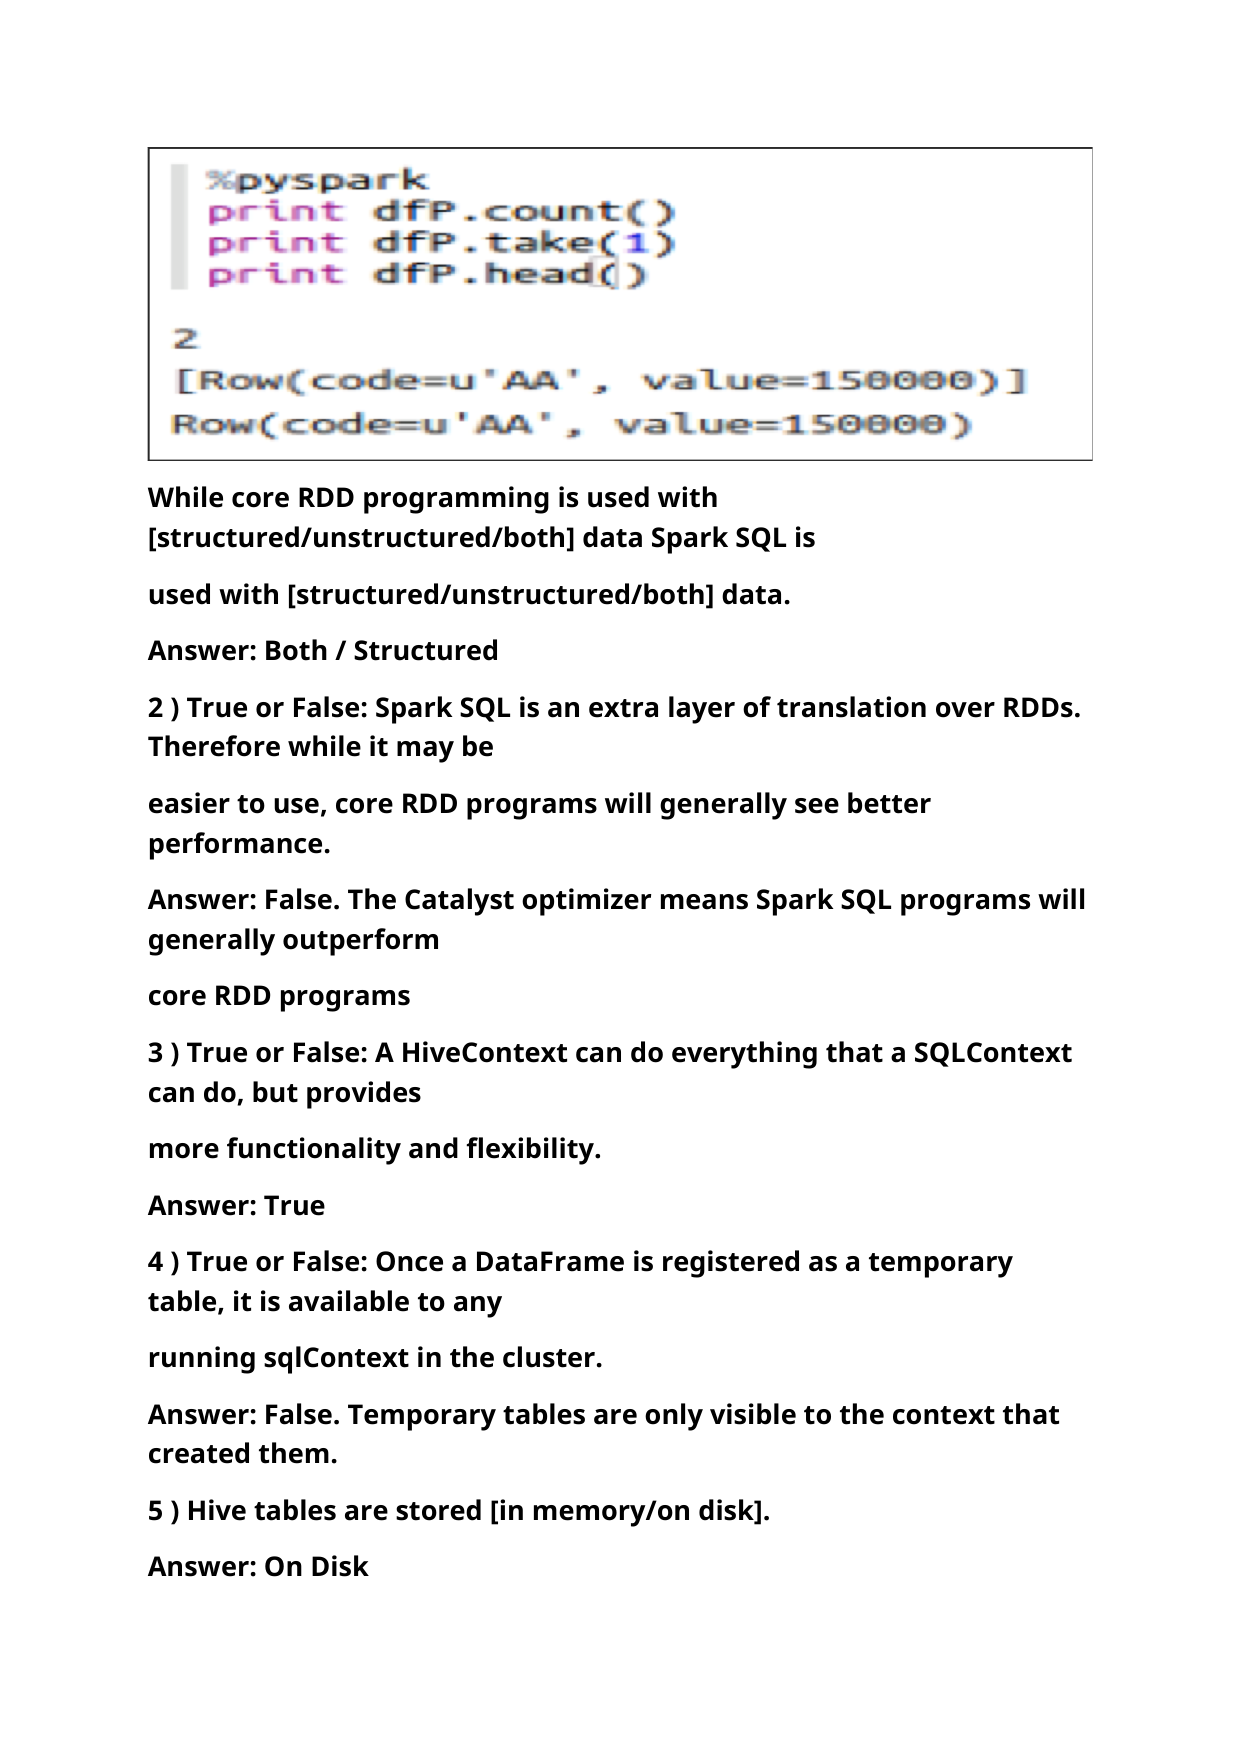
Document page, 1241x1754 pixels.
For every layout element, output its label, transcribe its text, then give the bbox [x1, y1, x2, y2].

text Answer: Both / Structured [148, 632, 1093, 668]
text used with [structured/unstructured/both] data. [148, 575, 1093, 612]
text 5 ) Hive tables are stored [in memory/on disk]. [148, 1491, 1093, 1528]
text running sqlContext in the cluster. [148, 1339, 1093, 1376]
text 2 ) True or False: Spark SQL is an extra layer of translation over RDDs. Therefore while it may be [148, 688, 1093, 765]
text core RDD programs [148, 977, 1093, 1014]
text 3 ) True or False: A HiveContext can do everything that a SQLContext can do, but provides [148, 1033, 1093, 1110]
text Answer: True [148, 1186, 1093, 1223]
text Answer: False. The Catalyst optimizer means Spark SQL programs will generally outperform [148, 881, 1093, 957]
text While core RDD programming is used with [structured/unstructured/both] data Spark SQL is [148, 479, 1093, 556]
text more functionality and flexibility. [148, 1129, 1093, 1166]
text Answer: On Disk [148, 1548, 1093, 1585]
text Answer: False. Temporary tables are only visible to the context that created them. [148, 1395, 1093, 1472]
text 4 ) True or False: Once a DataFrame is registered as a temporary table, it is available to any [148, 1242, 1093, 1319]
text easier to use, core RDD programs will generally see better performance. [148, 784, 1093, 861]
